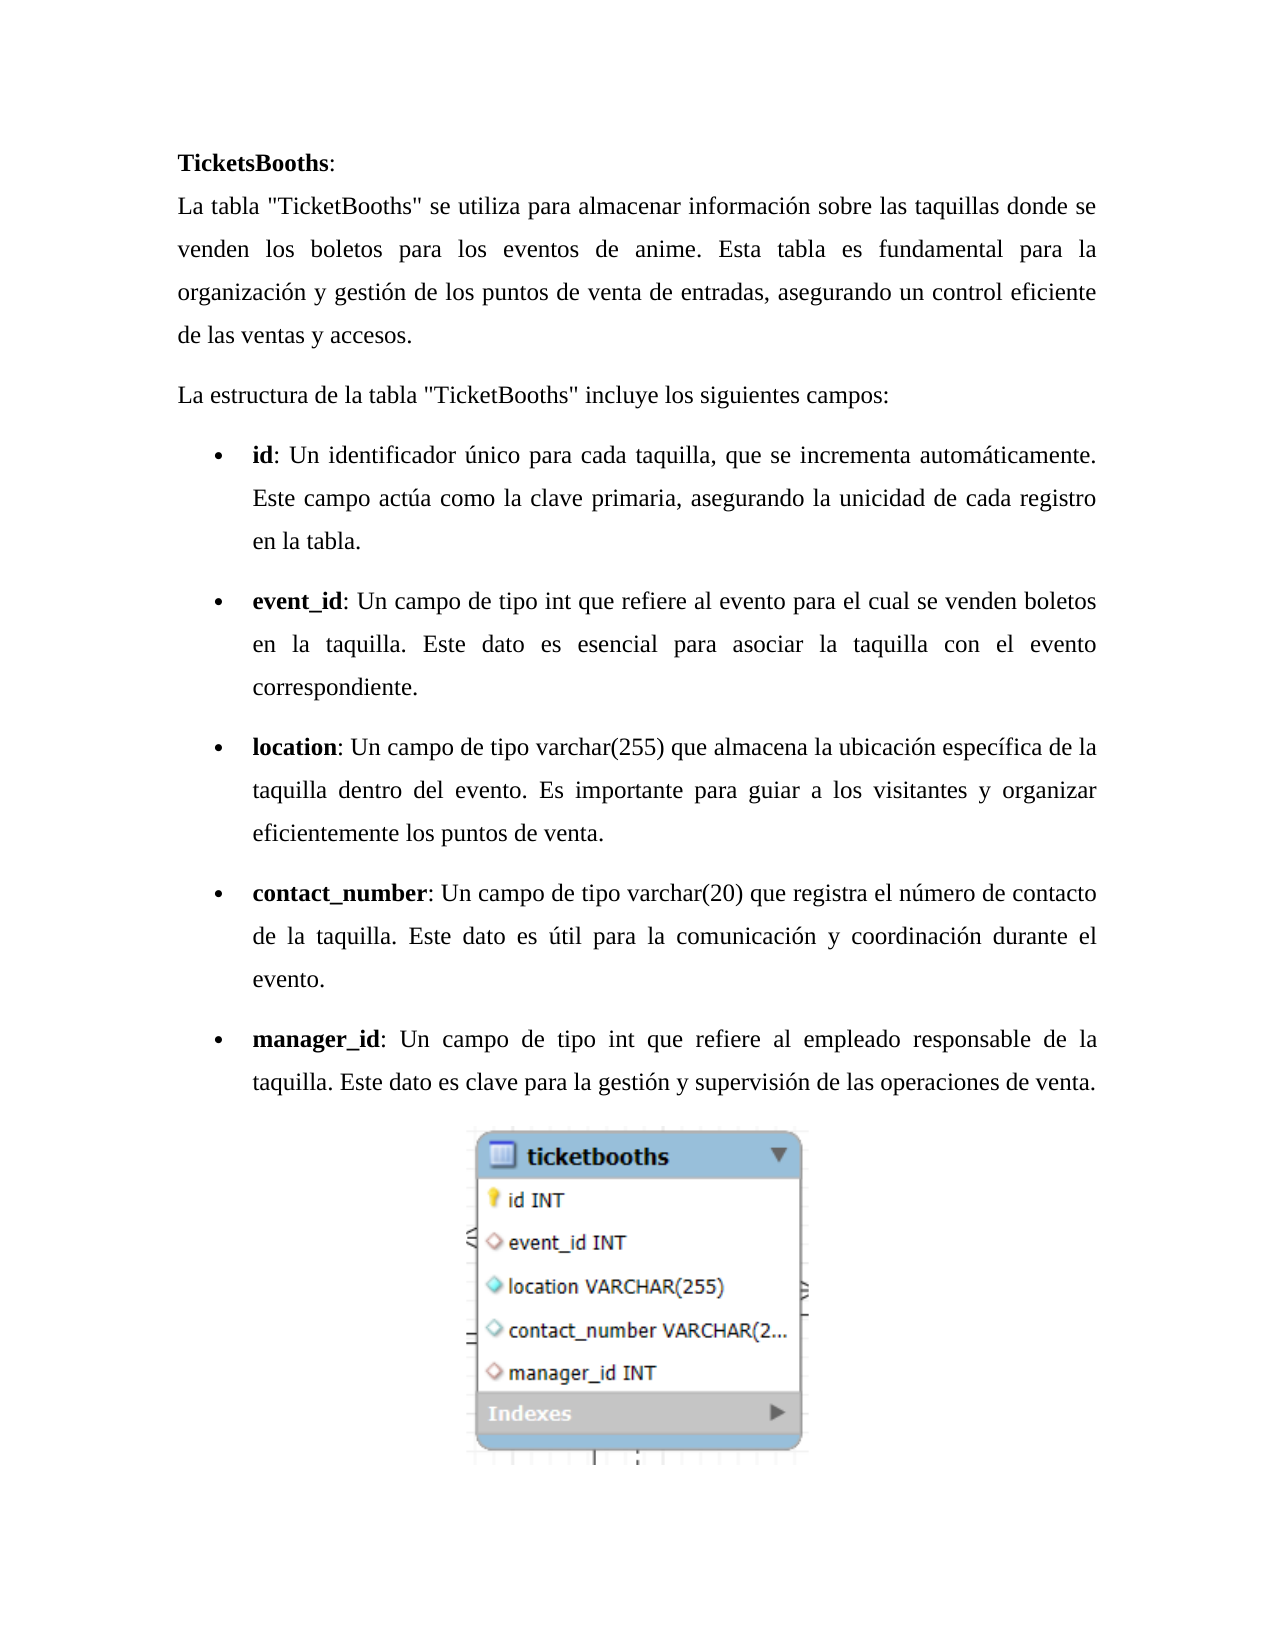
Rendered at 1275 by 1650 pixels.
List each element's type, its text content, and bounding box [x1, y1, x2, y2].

text TicketsBooths: La tabla "TicketBooths" se utiliza para almacenar información sobre las taquillas donde se venden los boletos para los eventos de anime. Esta tabla es fundamental para la organización y gestión de los puntos de venta de entradas, asegurando un control eficiente de las ventas y accesos. [177, 148, 1098, 349]
list manager_id: Un campo de tipo int que refiere al empleado responsable de la taquilla. Este dato es clave para la gestión y supervisión de las operaciones de venta. [215, 1024, 1098, 1096]
list location: Un campo de tipo varchar(255) que almacena la ubicación específica de la taquilla dentro del evento. Es importante para guiar a los visitantes y organizar eficientemente los puntos de venta. [215, 732, 1098, 847]
text La estructura de la tabla "TicketBooths" incluye los siguientes campos: [177, 380, 1098, 409]
list contact_number: Un campo de tipo varchar(20) que registra el número de contacto de la taquilla. Este dato es útil para la comunicación y coordinación durante el evento. [215, 878, 1098, 993]
picture [466, 1126, 809, 1465]
list id: Un identificador único para cada taquilla, que se incrementa automáticamente. Este campo actúa como la clave primaria, asegurando la unicidad de cada registro en la tabla. [215, 440, 1098, 555]
list event_id: Un campo de tipo int que refiere al evento para el cual se venden boletos en la taquilla. Este dato es esencial para asociar la taquilla con el evento correspondiente. [215, 586, 1098, 701]
